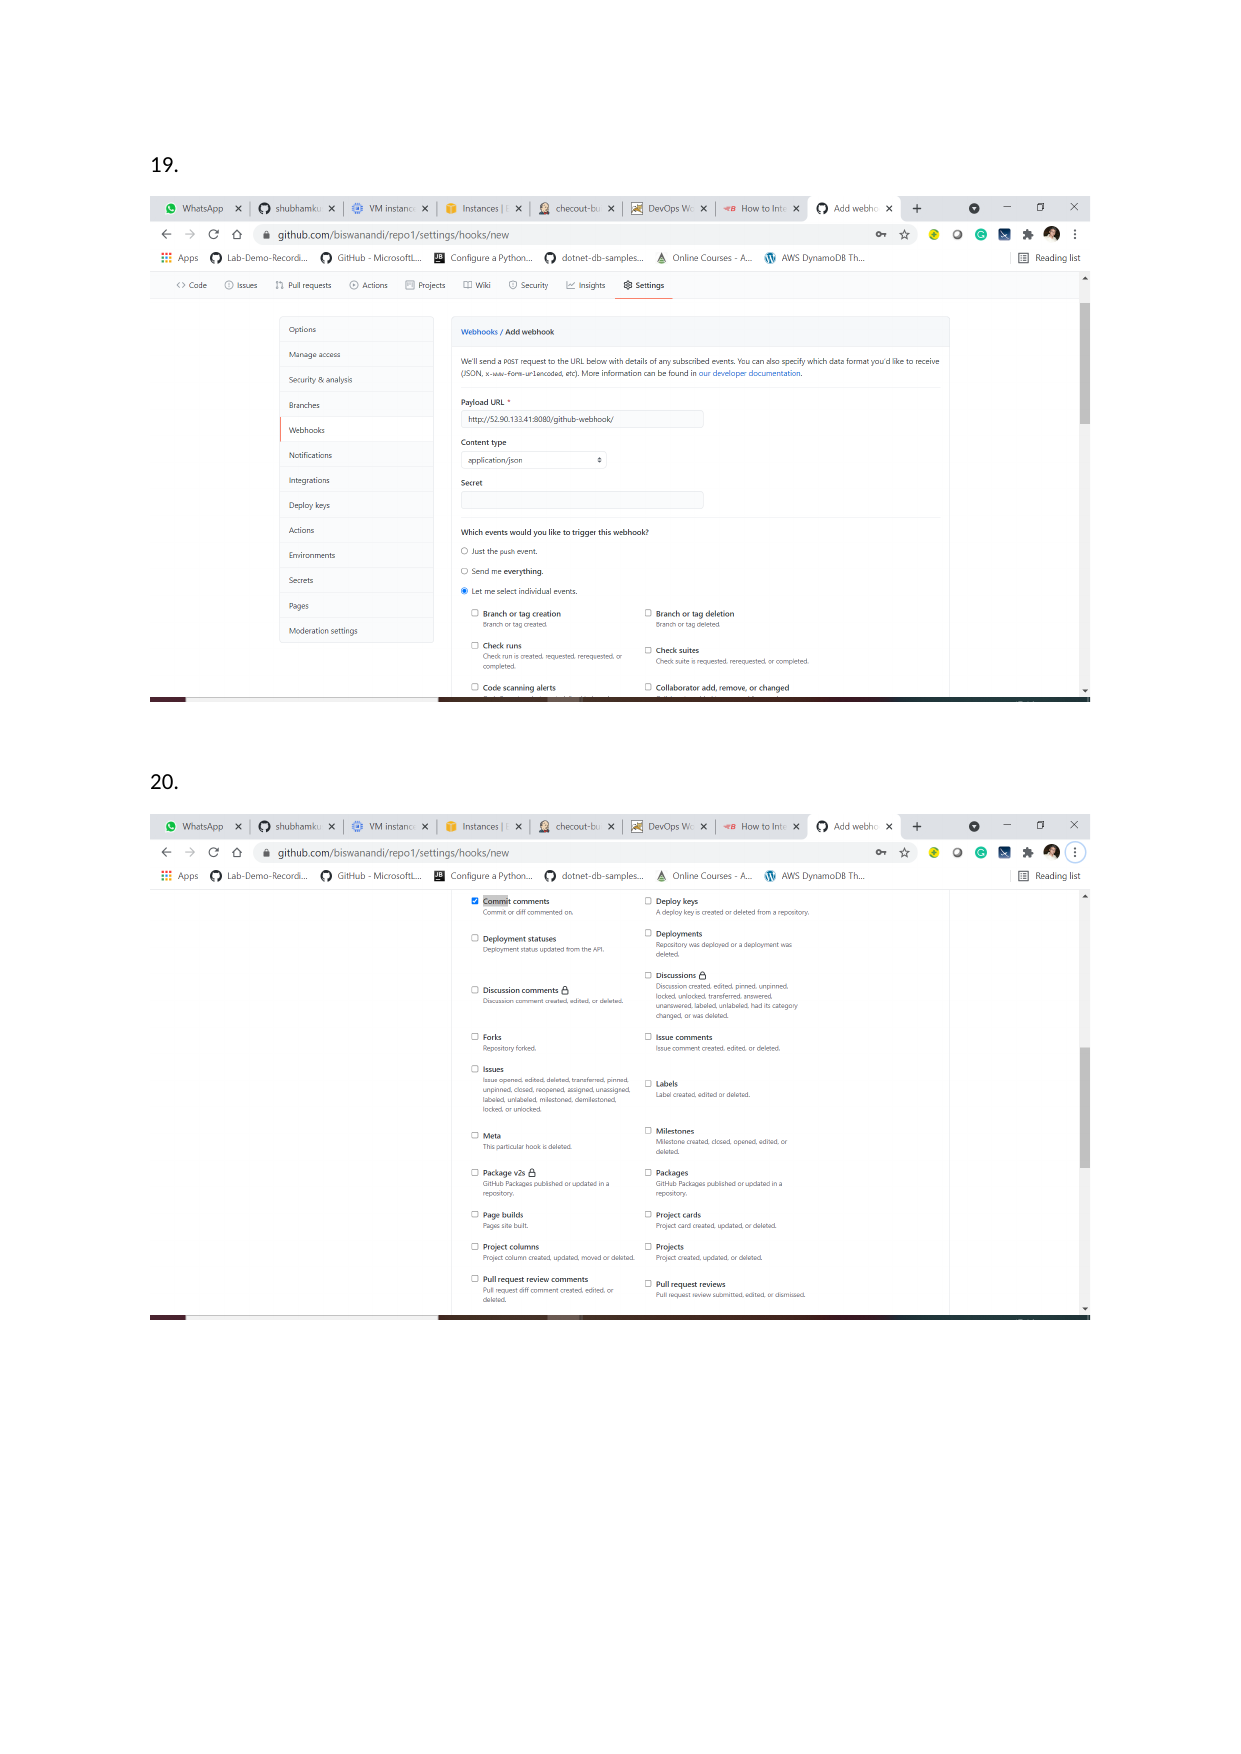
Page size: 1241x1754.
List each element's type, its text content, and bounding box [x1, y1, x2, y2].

picture [150, 814, 1091, 1320]
picture [150, 196, 1091, 702]
text 19. [150, 150, 1090, 178]
text 20. [150, 767, 1090, 796]
